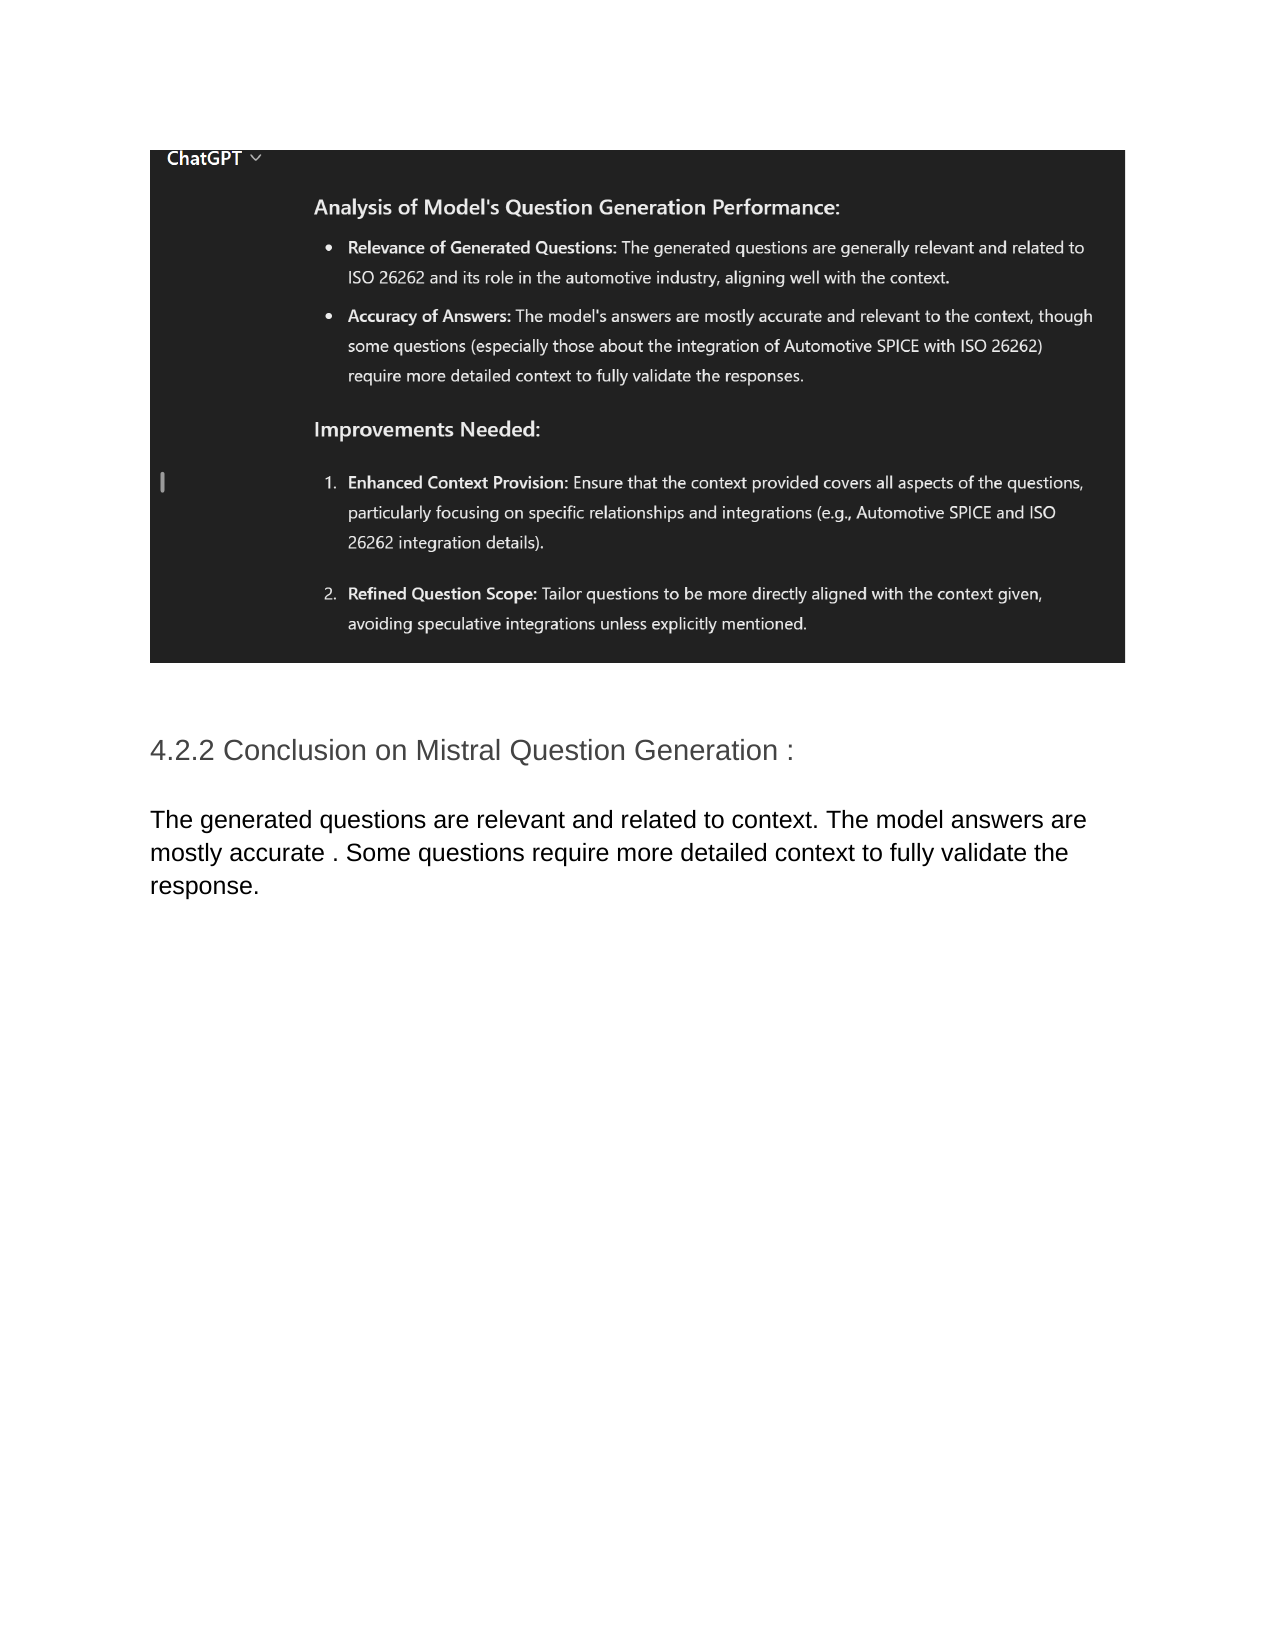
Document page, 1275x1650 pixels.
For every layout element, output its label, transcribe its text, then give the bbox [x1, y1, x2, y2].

picture [150, 150, 1125, 663]
text The generated questions are relevant and related to context. The model answers are mostly accurate . Some questions require more detailed context to fully validate the response. [150, 774, 1125, 900]
subtitle 4.2.2 Conclusion on Mistral Question Generation : [150, 733, 1125, 766]
